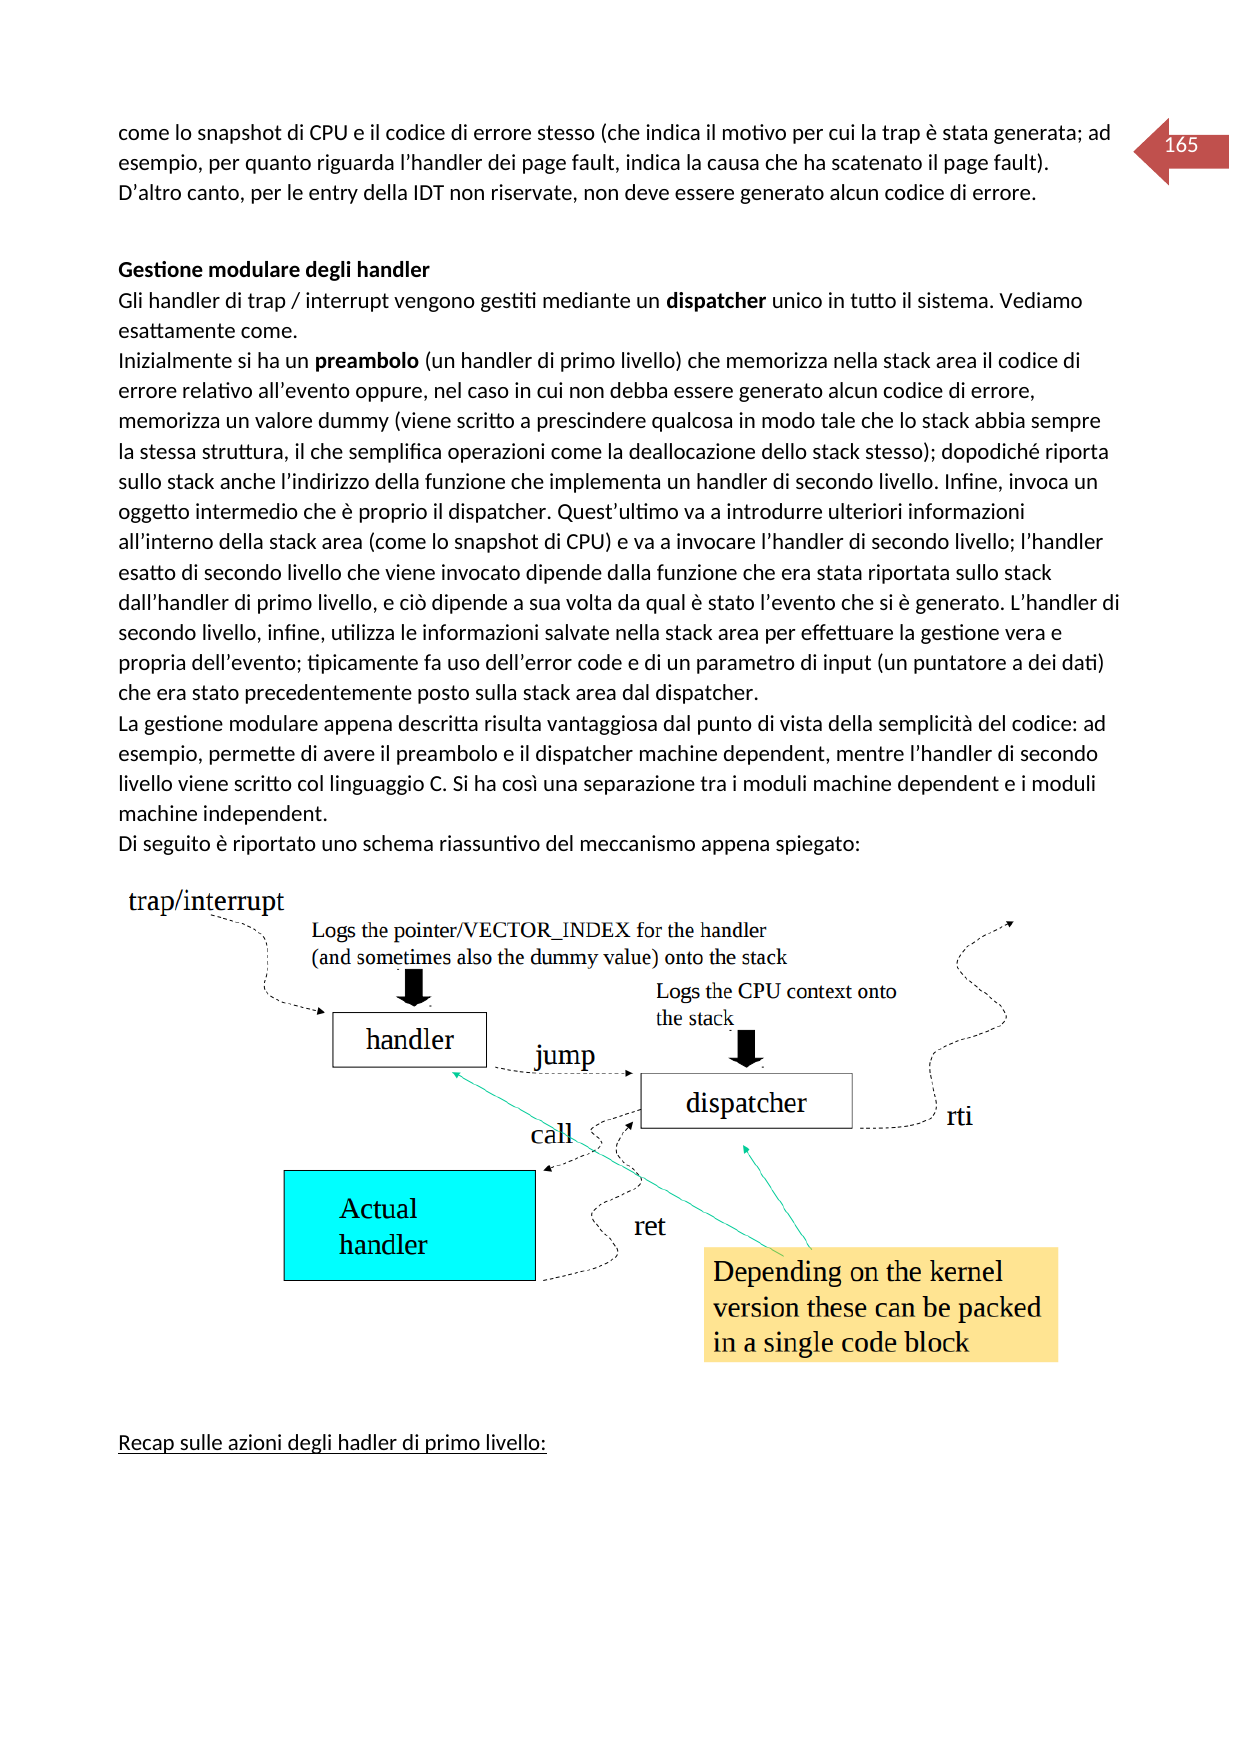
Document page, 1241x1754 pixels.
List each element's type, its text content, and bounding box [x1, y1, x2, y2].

picture [118, 876, 1070, 1363]
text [118, 118, 1122, 207]
text Gestione modulare degli handler Gli handler di trap / interrupt vengono gestiti mediante un dispatcher unico in tutto il sistema. Vediamo esattamente come. Inizialmente si ha un preambolo (un handler di primo livello) che memorizza nella stack area il codice di errore relativo all’evento oppure, nel caso in cui non debba essere generato alcun codice di errore, memorizza un valore dummy (viene scritto a prescindere qualcosa in modo tale che lo stack abbia sempre la stessa struttura, il che semplifica operazioni come la deallocazione dello stack stesso); dopodiché riporta sullo stack anche l’indirizzo della funzione che implementa un handler di secondo livello. Infine, invoca un oggetto intermedio che è proprio il dispatcher. Quest’ultimo va a introdurre ulteriori informazioni all’interno della stack area (come lo snapshot di CPU) e va a invocare l’handler di secondo livello; l’handler esatto di secondo livello che viene invocato dipende dalla funzione che era stata riportata sullo stack dall’handler di primo livello, e ciò dipende a sua volta da qual è stato l’evento che si è generato. L’handler di secondo livello, infine, utilizza le informazioni salvate nella stack area per effettuare la gestione vera e propria dell’evento; tipicamente fa uso dell’error code e di un parametro di input (un puntatore a dei dati) che era stato precedentemente posto sulla stack area dal dispatcher. La gestione modulare appena descritta risulta vantaggiosa dal punto di vista della semplicità del codice: ad esempio, permette di avere il preambolo e il dispatcher machine dependent, mentre l’handler di secondo livello viene scritto col linguaggio C. Si ha così una separazione tra i moduli machine dependent e i moduli machine independent. Di seguito è riportato uno schema riassuntivo del meccanismo appena spiegato: [118, 225, 1122, 858]
text Recap sulle azioni degli hadler di primo livello: [118, 1428, 1122, 1456]
